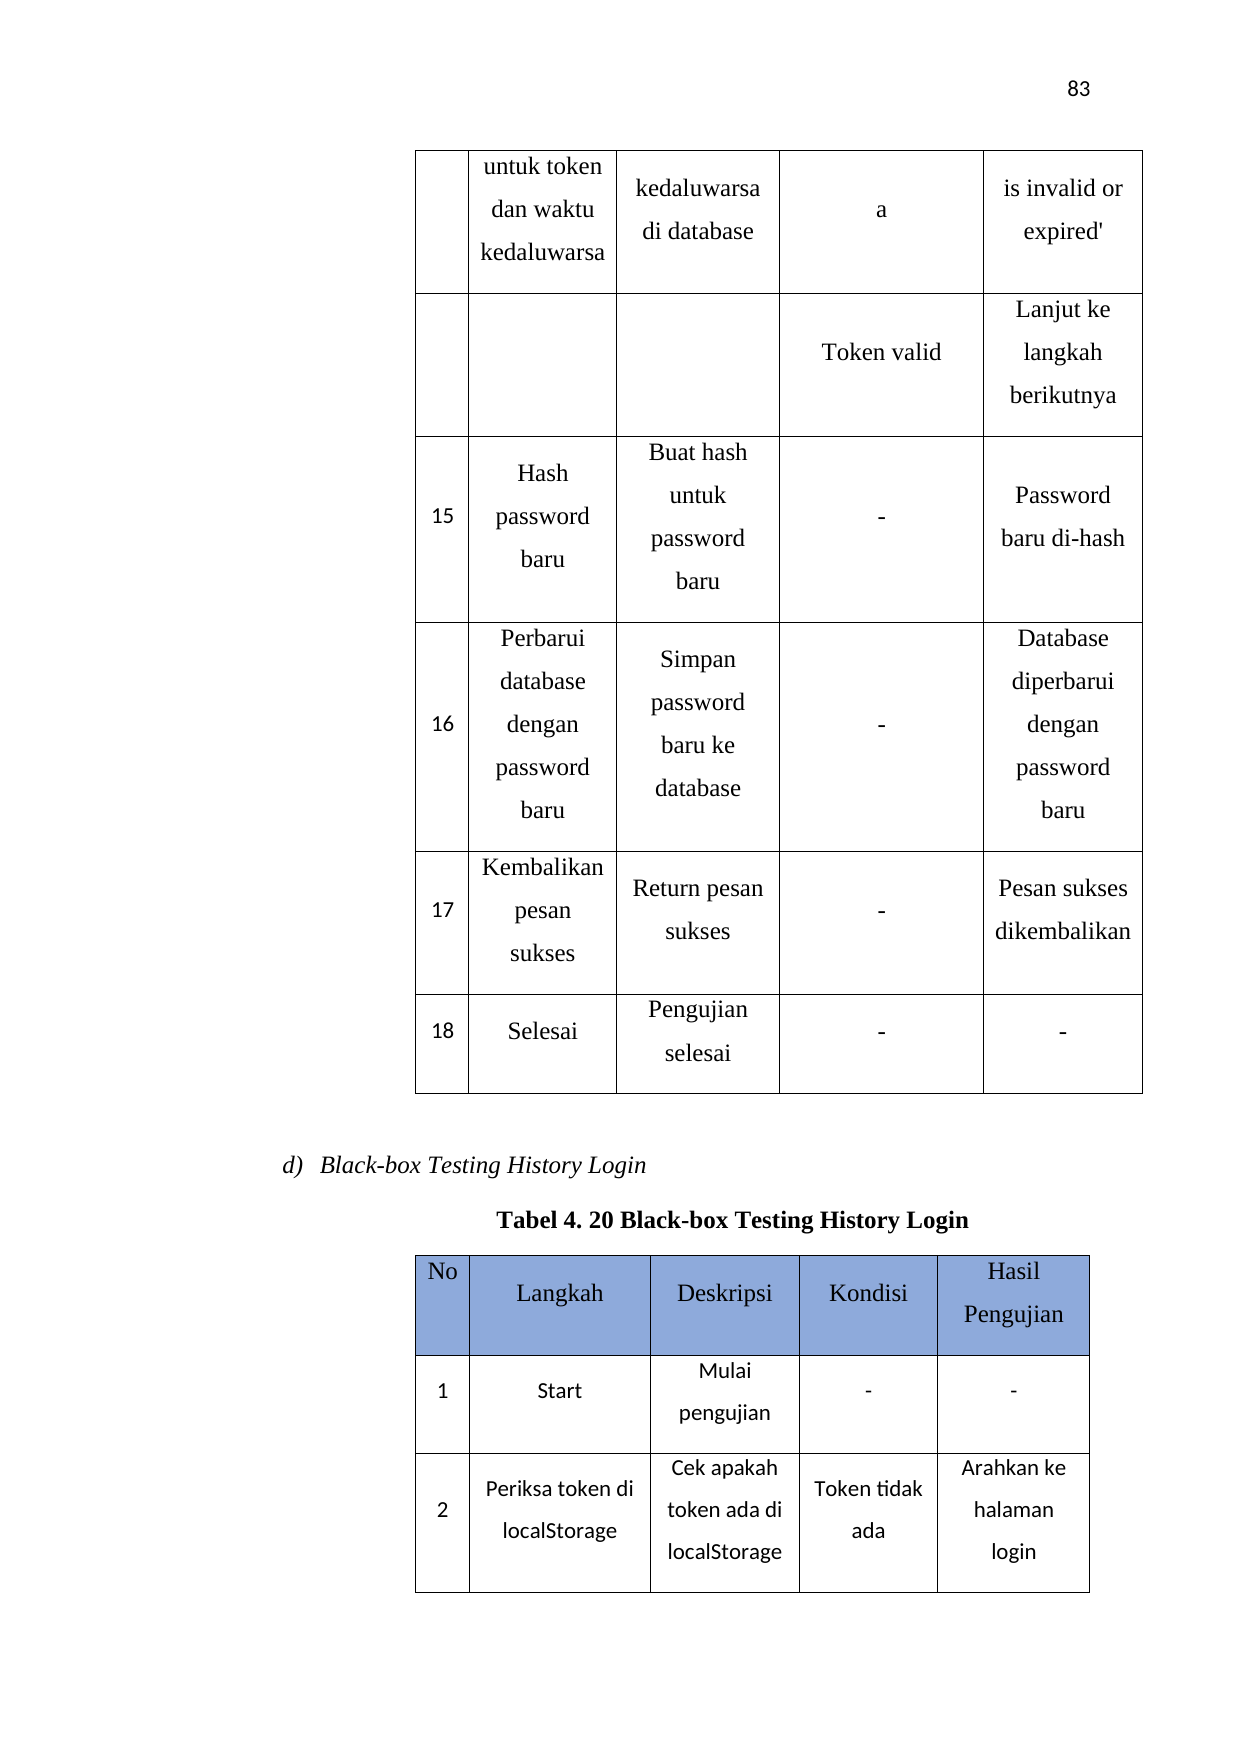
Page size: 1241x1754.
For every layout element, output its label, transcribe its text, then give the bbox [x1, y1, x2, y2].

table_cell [984, 151, 1142, 293]
table_cell 2 [416, 1454, 469, 1592]
list Black-box Testing History Login [282, 1150, 1090, 1178]
table_cell - [800, 1356, 937, 1452]
table_header Langkah [470, 1256, 650, 1355]
table_cell Perbarui database dengan password baru [469, 623, 616, 851]
table_cell Simpan password baru ke database [617, 623, 779, 851]
table_cell - [780, 623, 983, 851]
table_cell 15 [416, 437, 468, 622]
table_cell [617, 294, 779, 436]
table_cell 18 [416, 995, 468, 1093]
table_header Deskripsi [651, 1256, 799, 1355]
table_cell Start [470, 1356, 650, 1452]
table_cell - [780, 437, 983, 622]
table_cell Buat hash untuk password baru [617, 437, 779, 622]
table_cell [469, 294, 616, 436]
table_cell Password baru di-hash [984, 437, 1142, 622]
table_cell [617, 151, 779, 293]
table_cell Token valid [780, 294, 983, 436]
table_cell Pesan sukses dikembalikan [984, 852, 1142, 993]
table_cell 14 [416, 151, 468, 293]
table_cell Lanjut ke langkah berikutnya [984, 294, 1142, 436]
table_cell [469, 151, 616, 293]
table_cell Database diperbarui dengan password baru [984, 623, 1142, 851]
table_cell Arahkan ke halaman login [938, 1454, 1089, 1592]
table_cell Cek apakah token ada di localStorage [651, 1454, 799, 1592]
table_cell Periksa token di localStorage [470, 1454, 650, 1592]
table_cell 16 [416, 623, 468, 851]
table_cell - [780, 995, 983, 1093]
table_cell Kembalikan pesan sukses [469, 852, 616, 993]
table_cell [780, 151, 983, 293]
text Tabel 4. 20 Black-box Testing History Login [301, 1205, 1090, 1234]
table_cell - [984, 995, 1142, 1093]
table_header No [416, 1256, 469, 1355]
table_cell 17 [416, 852, 468, 993]
table_cell 1 [416, 1356, 469, 1452]
table_cell Token tidak ada [800, 1454, 937, 1592]
table_cell - [938, 1356, 1089, 1452]
table_cell Hash password baru [469, 437, 616, 622]
table_cell Pengujian selesai [617, 995, 779, 1093]
table_header Hasil Pengujian [938, 1256, 1089, 1355]
table_cell Mulai pengujian [651, 1356, 799, 1452]
table_cell Return pesan sukses [617, 852, 779, 993]
table_cell [416, 294, 468, 436]
table_cell - [780, 852, 983, 993]
table_cell Selesai [469, 995, 616, 1093]
table_header Kondisi [800, 1256, 937, 1355]
